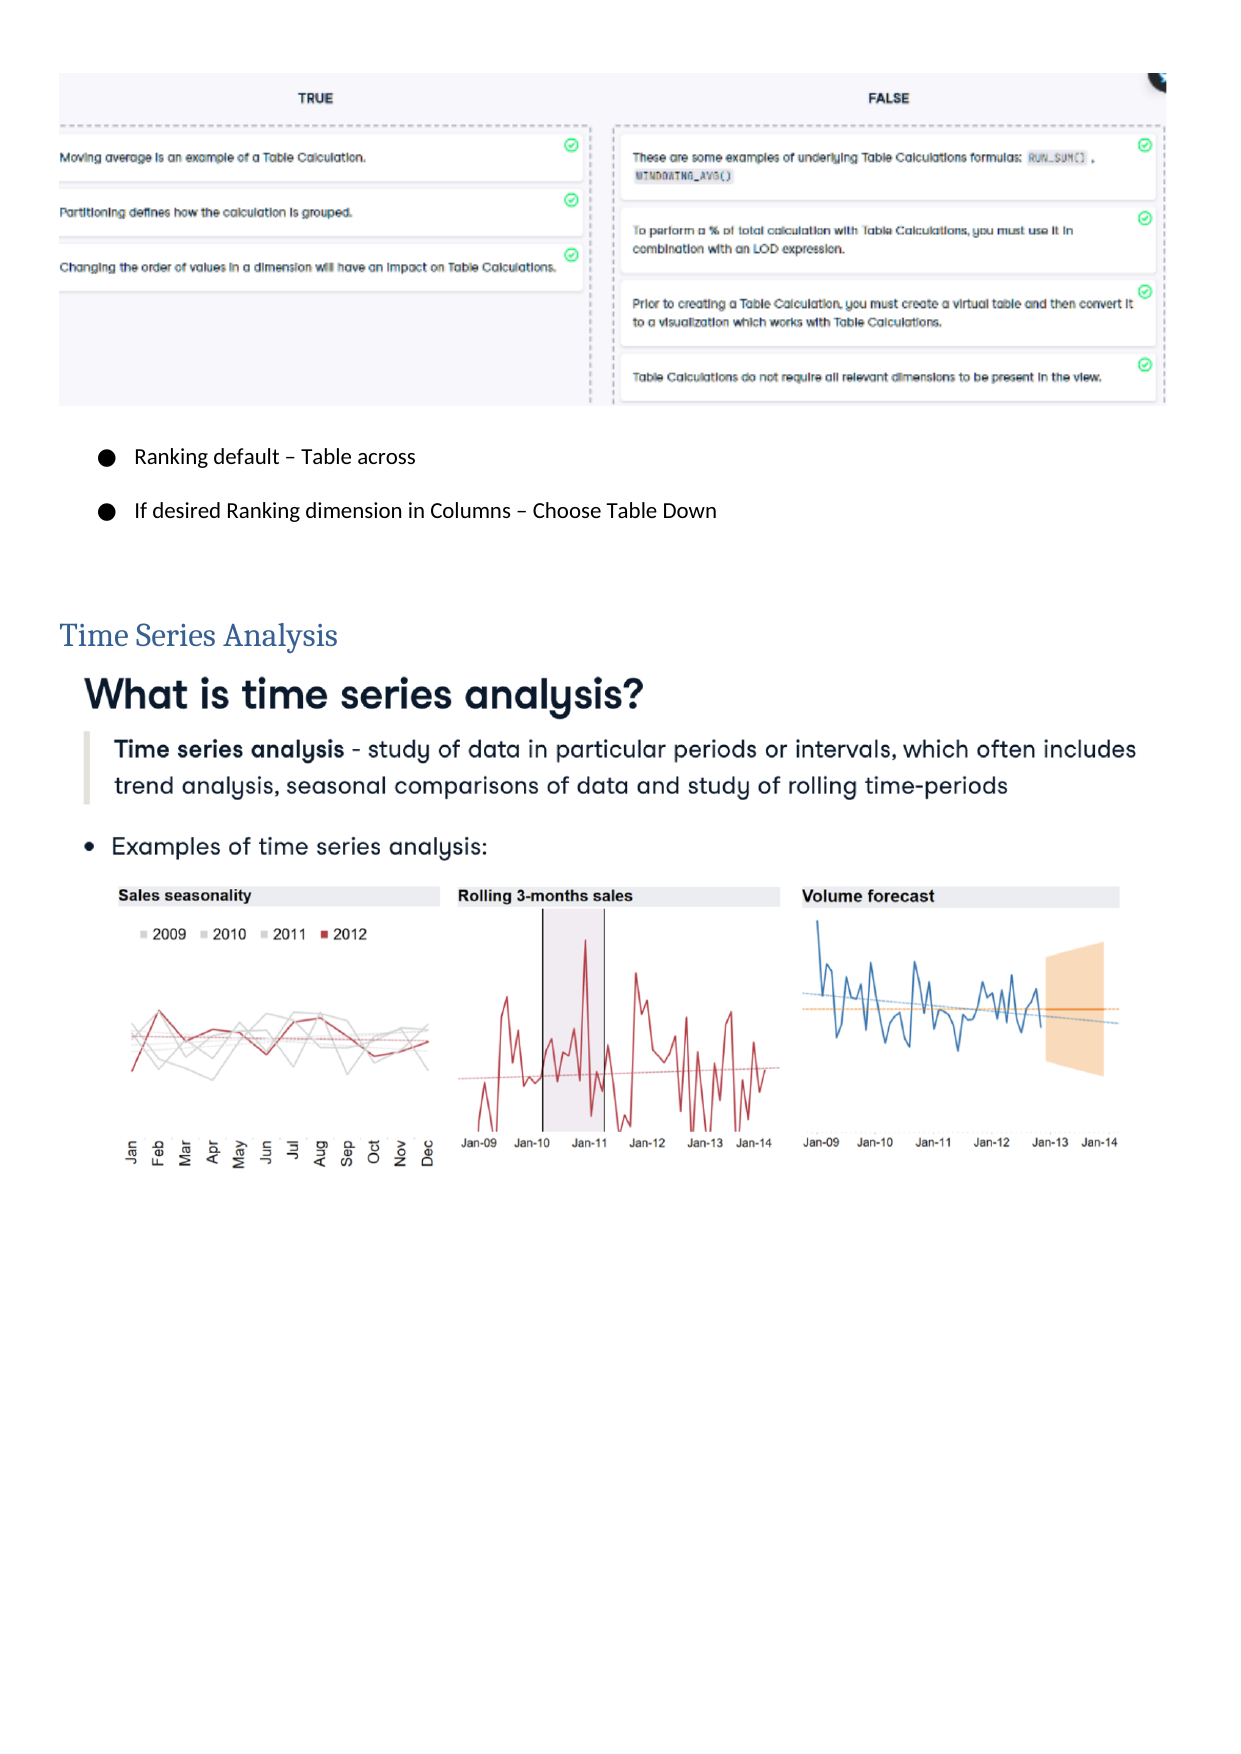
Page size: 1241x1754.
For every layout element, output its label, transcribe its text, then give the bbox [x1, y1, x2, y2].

list If desired Ranking dimension in Columns – Choose Table Down [97, 484, 1167, 532]
subtitle Time Series Analysis [59, 617, 1167, 655]
list Ranking default – Table across [97, 431, 1167, 478]
picture [59, 655, 1167, 1205]
picture [59, 73, 1167, 406]
